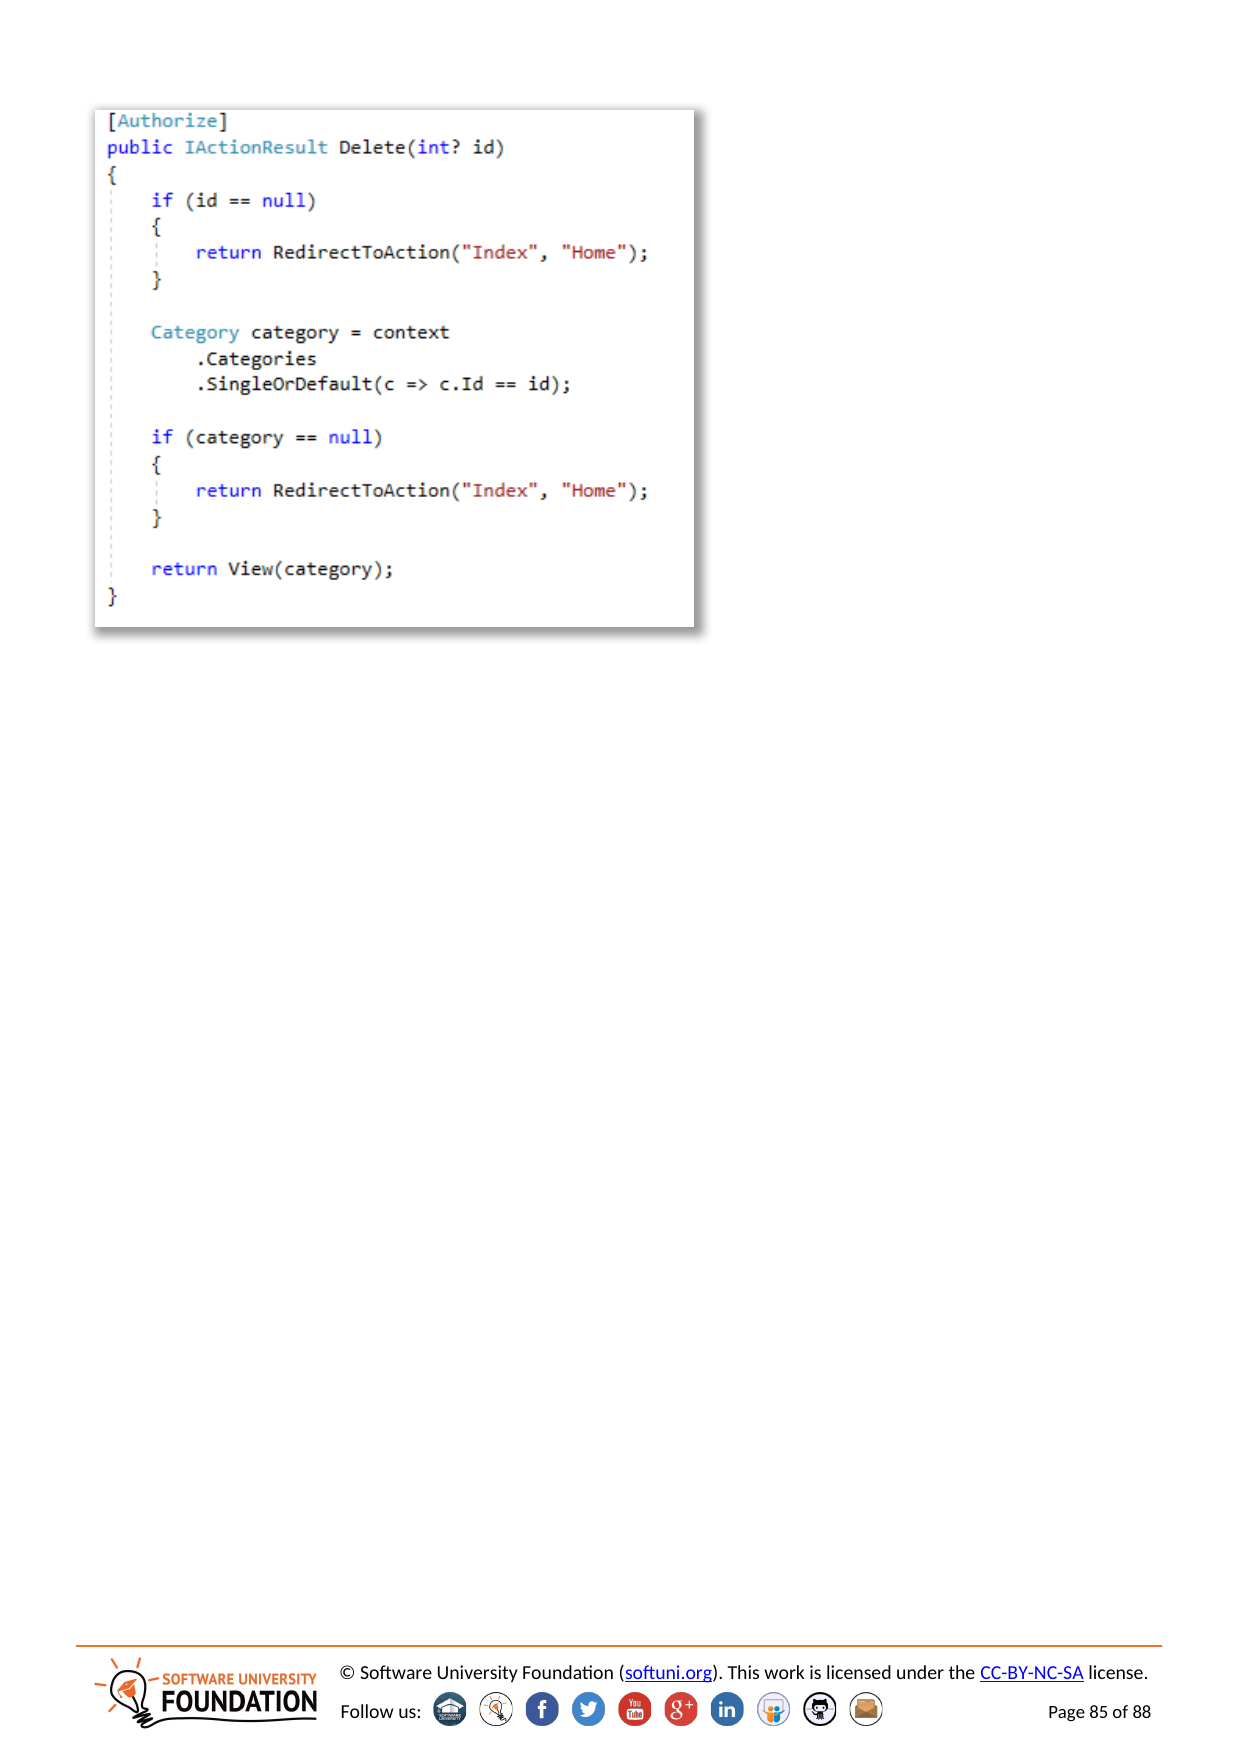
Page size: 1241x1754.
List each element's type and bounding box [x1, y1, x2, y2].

picture [710, 1692, 744, 1726]
picture [803, 1692, 837, 1726]
picture [572, 1692, 605, 1726]
picture [433, 1692, 467, 1726]
picture [849, 1692, 883, 1726]
picture [95, 110, 694, 627]
picture [664, 1692, 698, 1726]
picture [525, 1692, 559, 1726]
picture [93, 1656, 317, 1729]
picture [479, 1692, 513, 1726]
picture [757, 1692, 790, 1726]
picture [618, 1692, 652, 1726]
